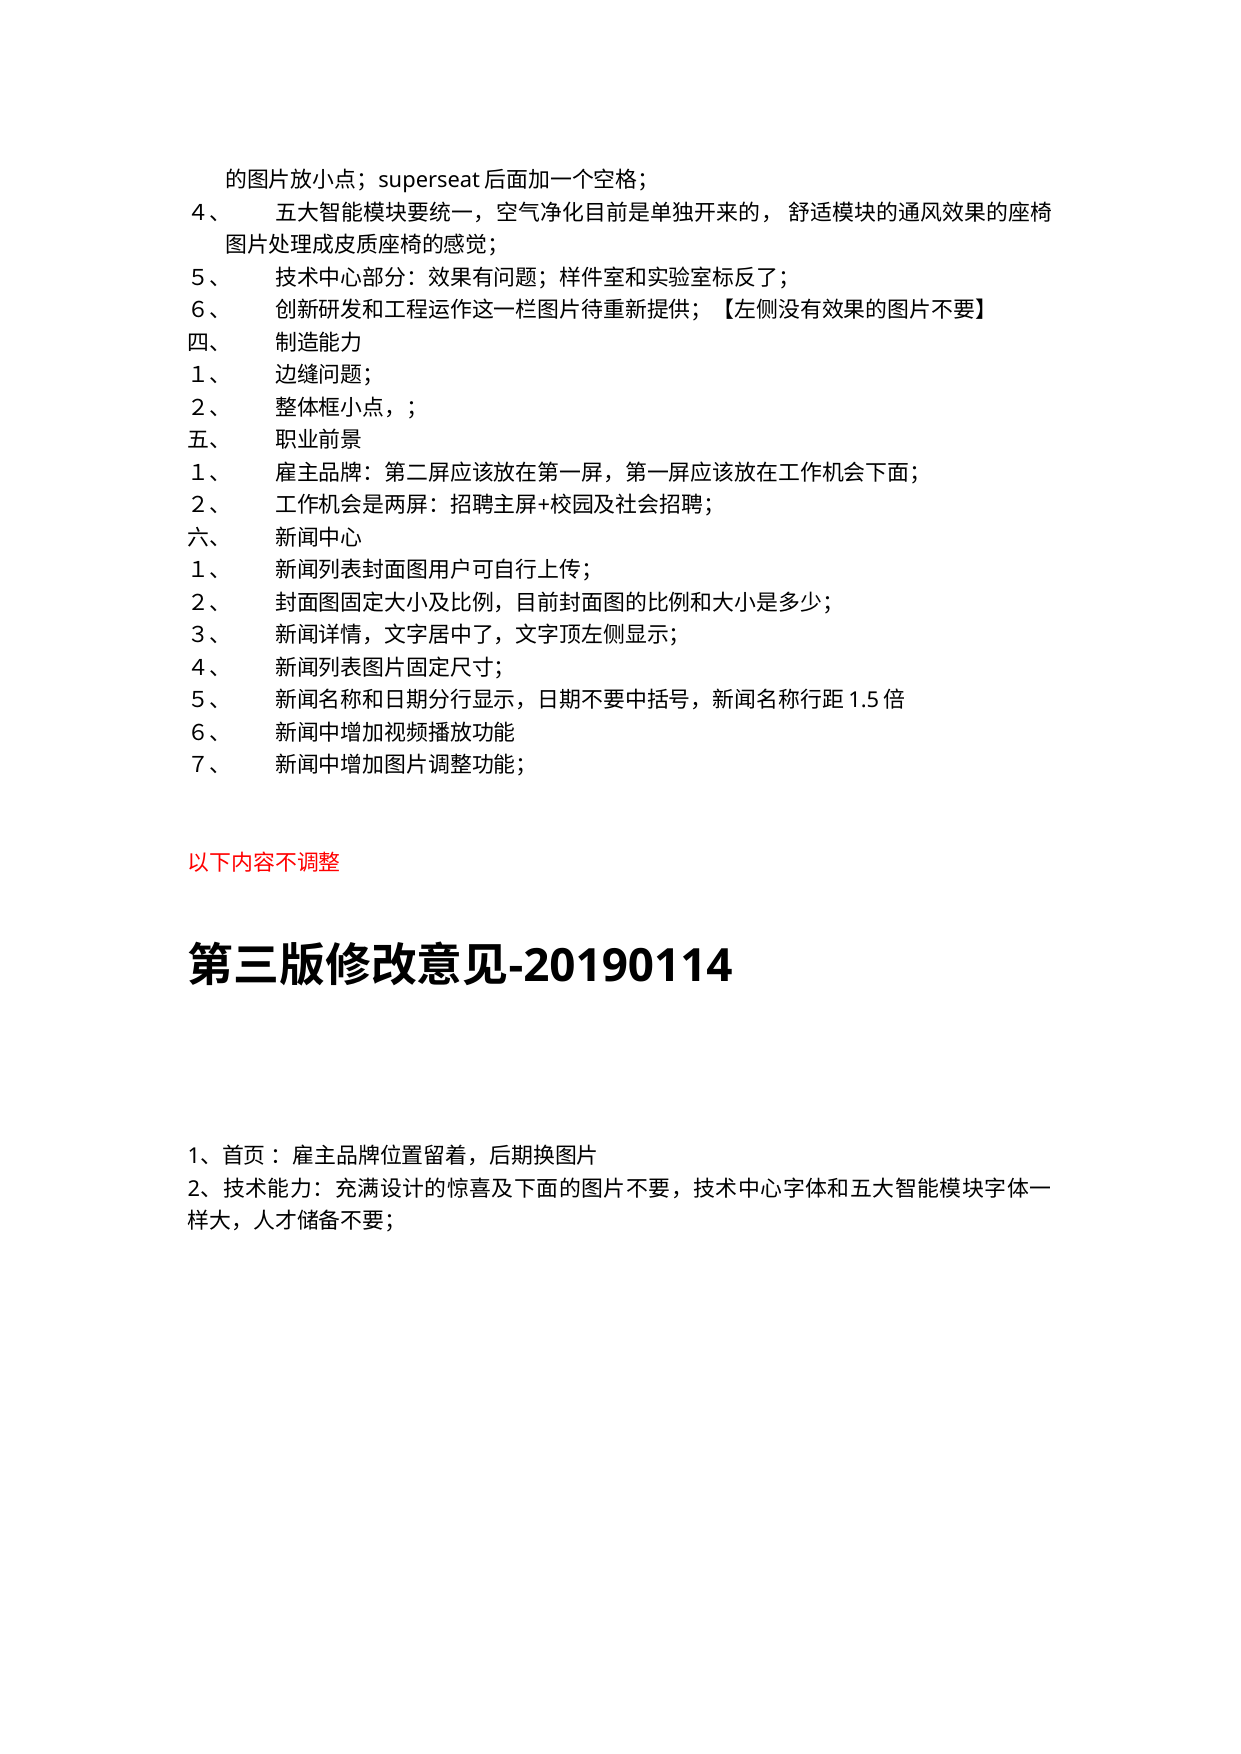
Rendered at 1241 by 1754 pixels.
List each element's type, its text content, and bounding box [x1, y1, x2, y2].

text 2、技术能力：充满设计的惊喜及下面的图片不要，技术中心字体和五大智能模块字体一样大，人才储备不要； [187, 1171, 1053, 1236]
list 五大智能模块要统一，空气净化目前是单独开来的， 舒适模块的通风效果的座椅图片处理成皮质座椅的感觉； [187, 194, 1053, 259]
list 新闻中心 [187, 519, 1053, 552]
text 以下内容不调整 [187, 844, 1053, 877]
list 新闻中增加视频播放功能 [187, 714, 1053, 747]
list 新闻详情，文字居中了，文字顶左侧显示； [187, 617, 1053, 649]
list 雇主品牌：第二屏应该放在第一屏，第一屏应该放在工作机会下面； [187, 454, 1053, 487]
list 新闻中增加图片调整功能； [187, 747, 1053, 779]
list 新闻列表封面图用户可自行上传； [187, 552, 1053, 584]
list 整体框小点，； [187, 389, 1053, 422]
list 创新研发和工程运作这一栏图片待重新提供；【左侧没有效果的图片不要】 [187, 292, 1053, 324]
list 职业前景 [187, 422, 1053, 454]
list 新闻名称和日期分行显示，日期不要中括号，新闻名称行距1.5倍 [187, 682, 1053, 714]
list 新闻列表图片固定尺寸； [187, 649, 1053, 682]
list 封面图固定大小及比例，目前封面图的比例和大小是多少； [187, 584, 1053, 617]
list 制造能力 [187, 324, 1053, 357]
list 边缝问题； [187, 357, 1053, 389]
list 工作机会是两屏：招聘主屏+校园及社会招聘； [187, 487, 1053, 519]
subtitle 第三版修改意见-20190114 [187, 912, 1053, 1010]
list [187, 162, 1053, 194]
list 技术中心部分：效果有问题；样件室和实验室标反了； [187, 259, 1053, 292]
text 1、首页 ：雇主品牌位置留着，后期换图片 [187, 1138, 1053, 1171]
